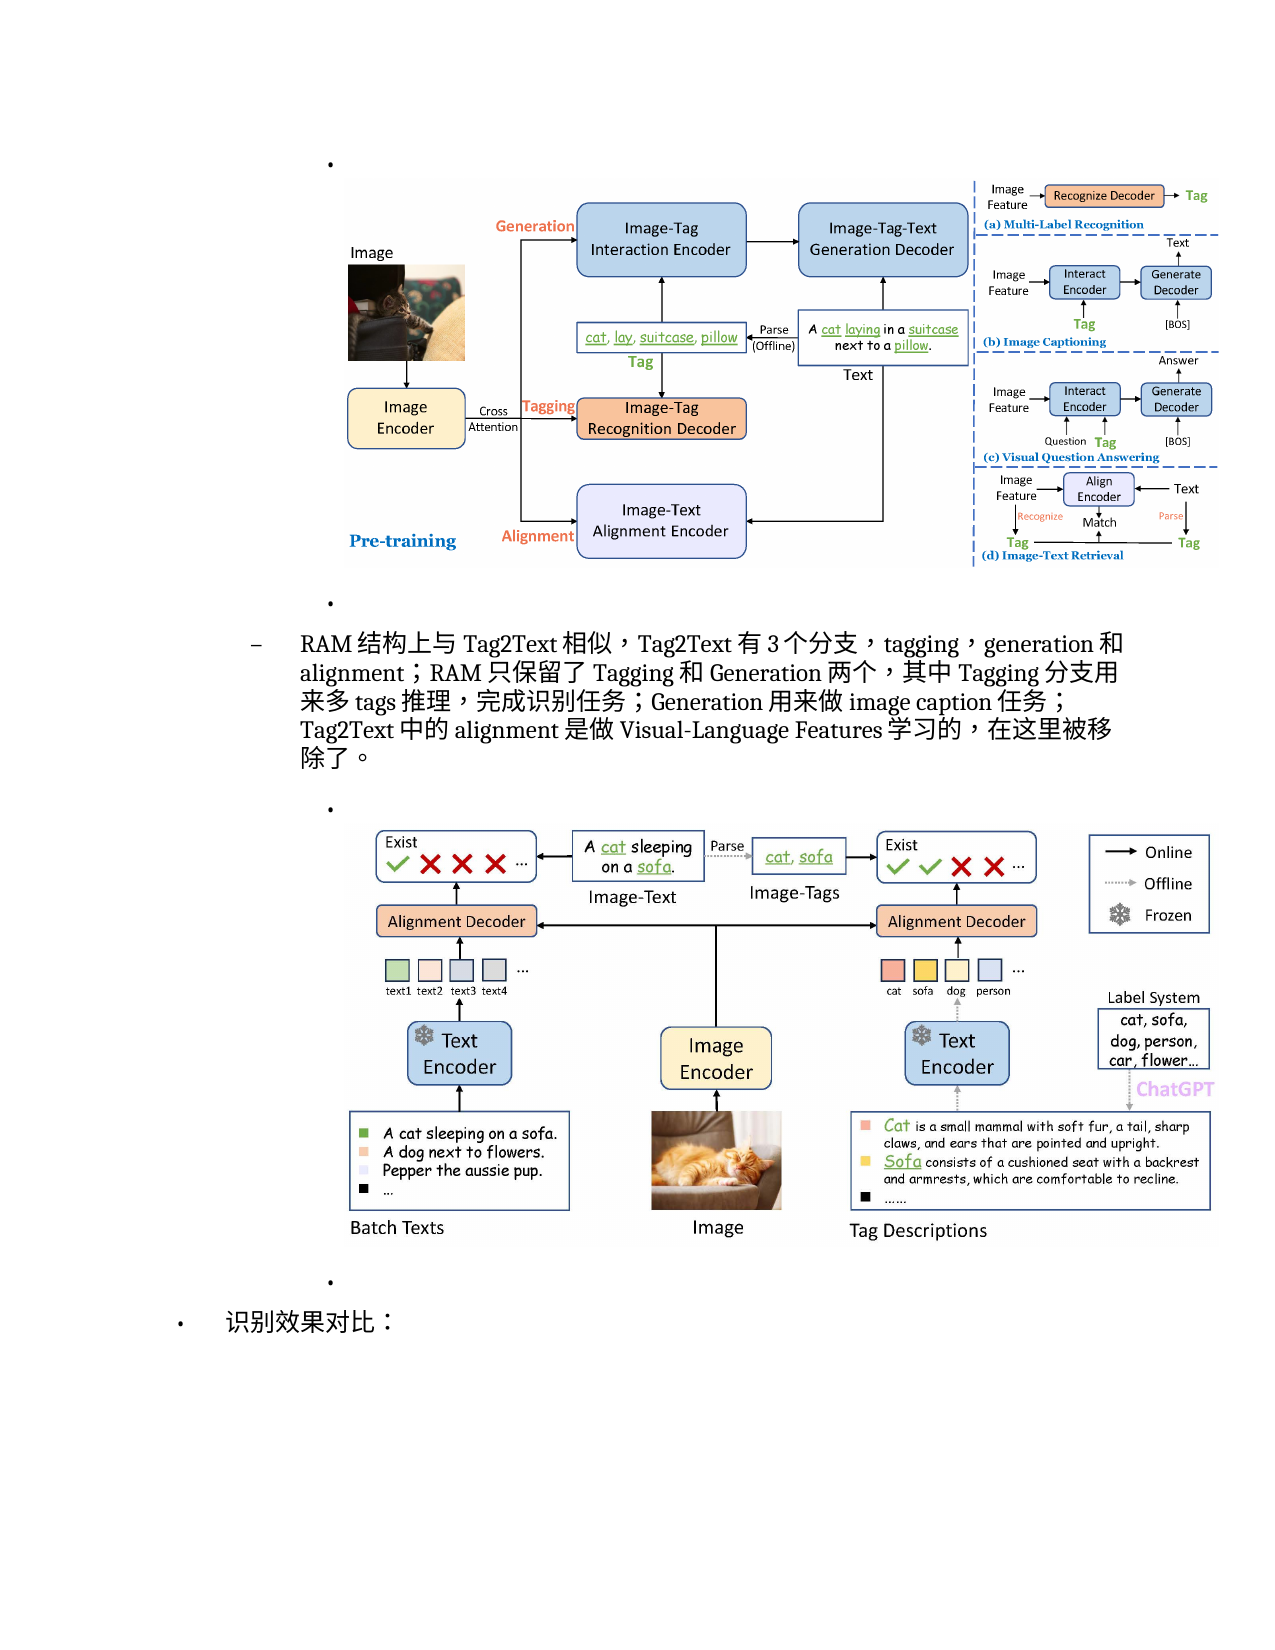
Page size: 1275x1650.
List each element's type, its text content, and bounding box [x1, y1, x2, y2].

list 识别效果对比： [175, 1309, 1125, 1338]
list RAM结构上与 Tag2Text 相似，Tag2Text 有3个分支，tagging，generation 和 alignment；RAM 只保留了 Tagging 和 Generation 两个，其中 Tagging 分支用来多tags推理，完成识别任务；Generation用来做 image caption任务；Tag2Text 中的alignment是做 Visual-Language Features学习的，在这里被移除了。 [250, 630, 1125, 774]
picture [343, 823, 1219, 1247]
picture [343, 178, 1219, 568]
